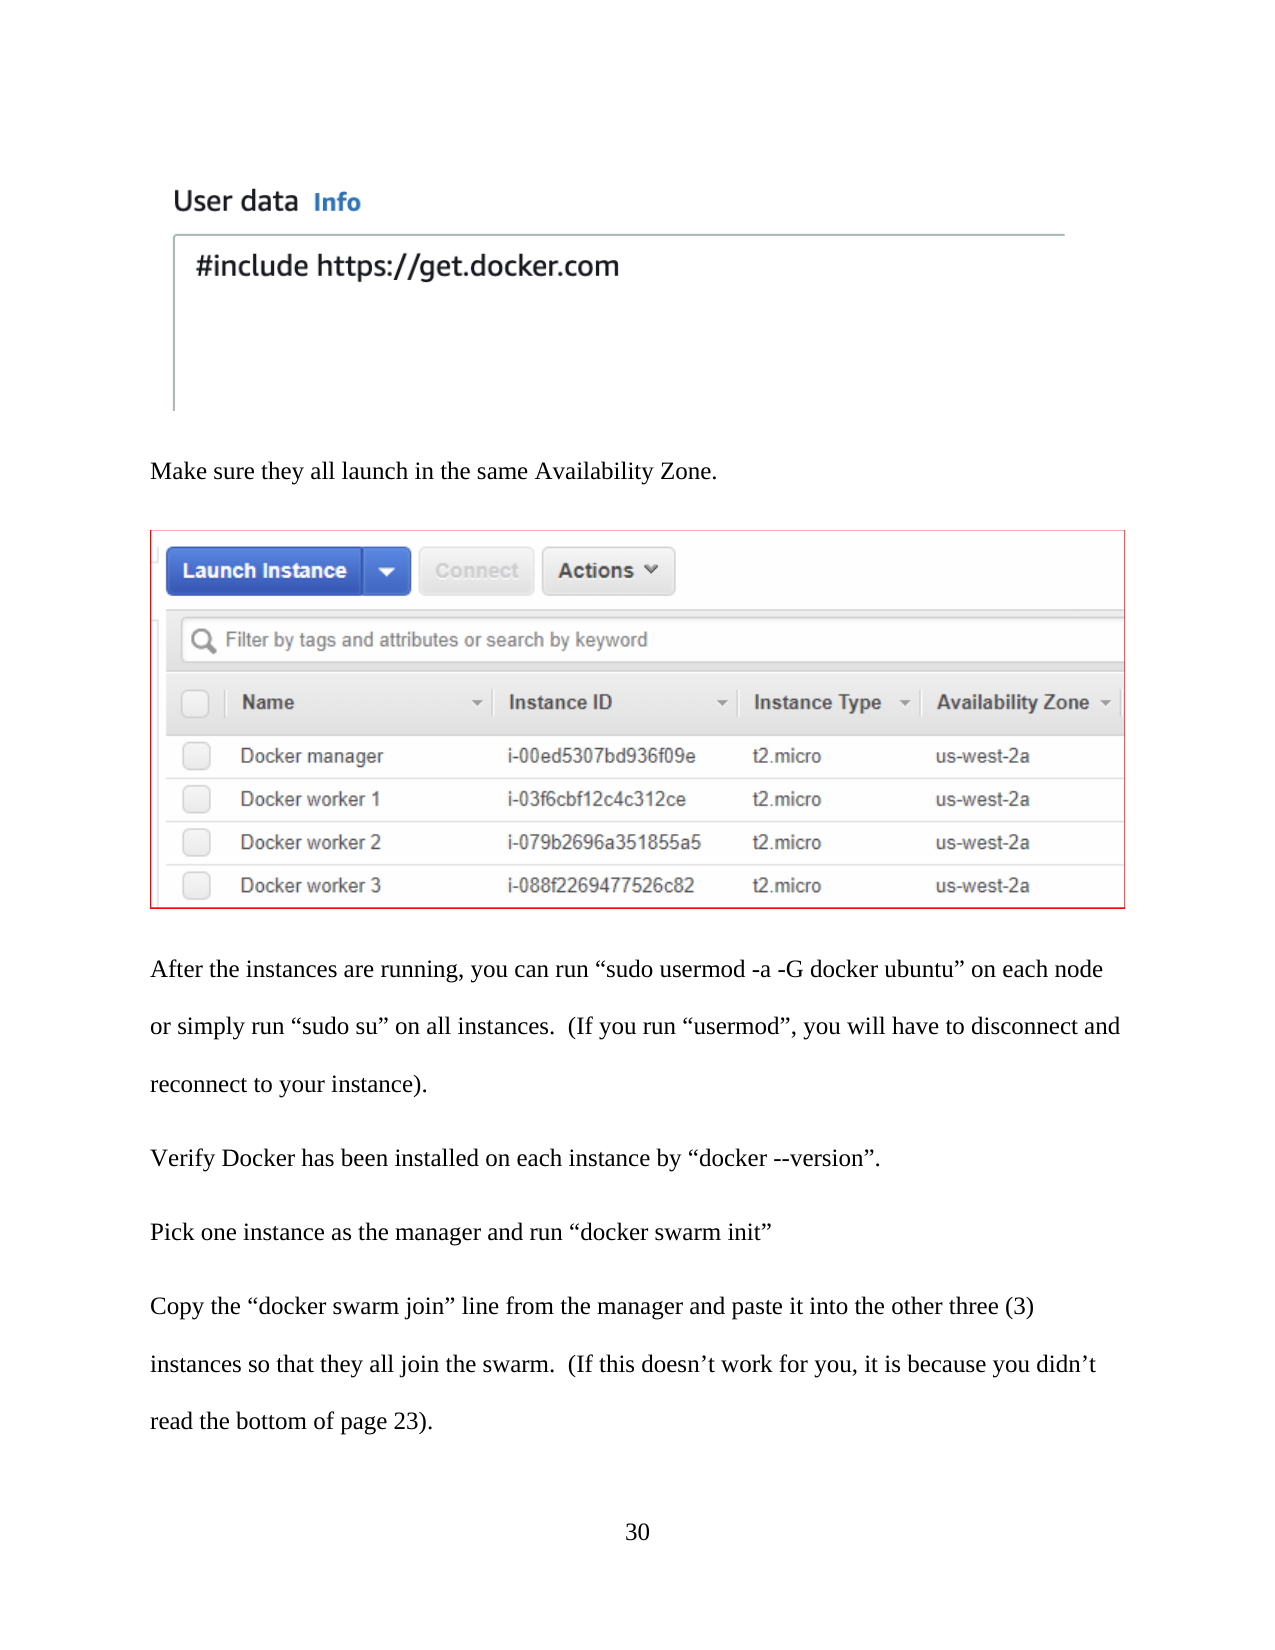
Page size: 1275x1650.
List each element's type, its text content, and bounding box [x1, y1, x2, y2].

text Copy the “docker swarm join” line from the manager and paste it into the other three (3) instances so that they all join the swarm. (If this doesn’t work for you, it is because you didn’t read the bottom of page 23). [150, 1291, 1125, 1435]
picture [150, 530, 1125, 909]
text Pick one instance as the manager and run “docker swarm init” [150, 1217, 1125, 1246]
text Verify Docker has been installed on each instance by “docker --version”. [150, 1143, 1125, 1172]
text After the instances are running, you can run “sudo usermod -a -G docker ubuntu” on each node or simply run “sudo su” on all instances. (If you run “usermod”, you will have to disconnect and reconnect to your instance). [150, 954, 1125, 1098]
picture [150, 150, 1065, 411]
text Make sure they all launch in the same Availability Zone. [150, 456, 1125, 484]
